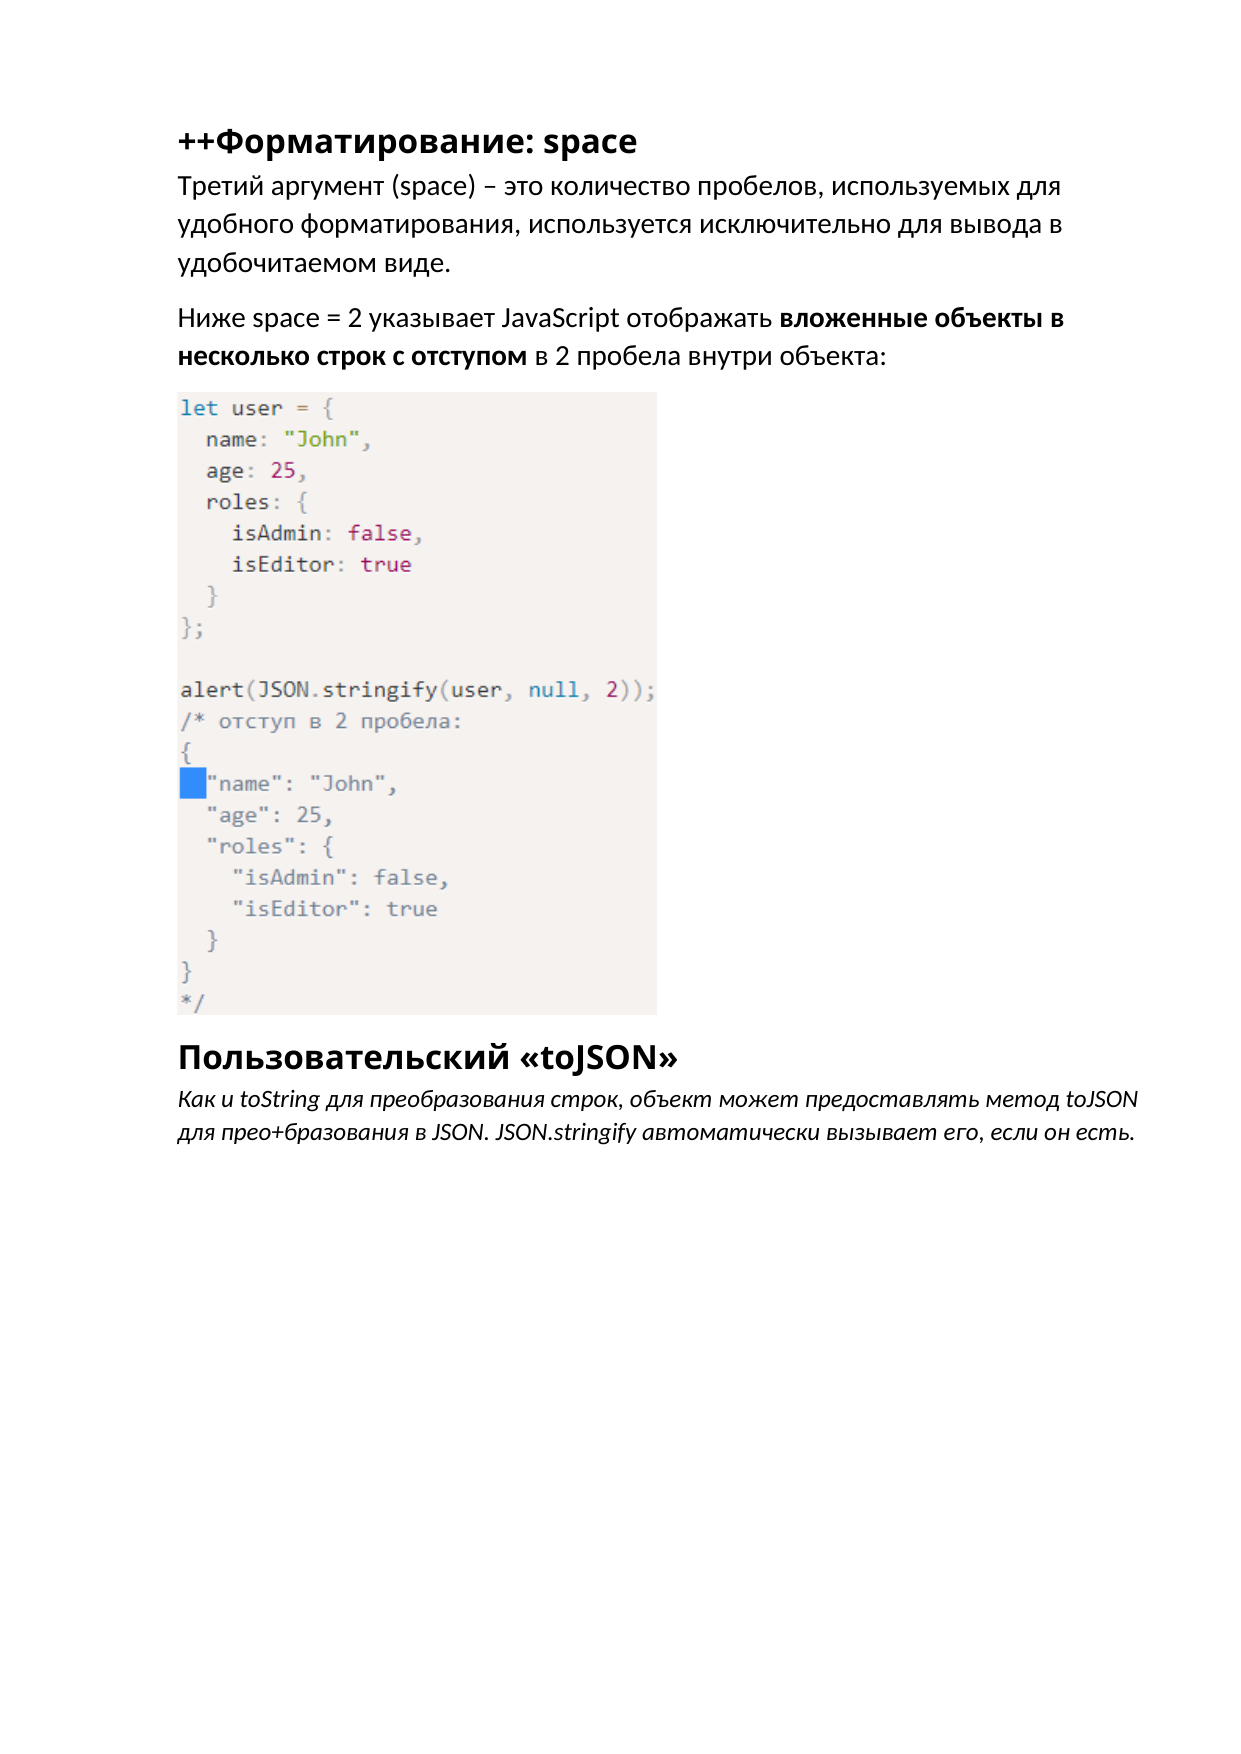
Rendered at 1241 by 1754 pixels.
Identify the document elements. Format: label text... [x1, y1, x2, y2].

subtitle ++Форматирование: space [177, 118, 1152, 163]
text Как и toString для преобразования строк, объект может предоставлять метод toJSON для прео+бразования в JSON. JSON.stringify автоматически вызывает его, если он есть. [177, 1083, 1152, 1146]
subtitle Пользовательский «toJSON» [177, 1034, 1152, 1079]
text Ниже space = 2 указывает JavaScript отображать вложенные объекты в несколько строк с отступом в 2 пробела внутри объекта: [177, 299, 1152, 373]
text Третий аргумент (space) – это количество пробелов, используемых для удобного форматирования, используется исключительно для вывода в удобочитаемом виде. [177, 167, 1152, 279]
picture [177, 392, 657, 1015]
